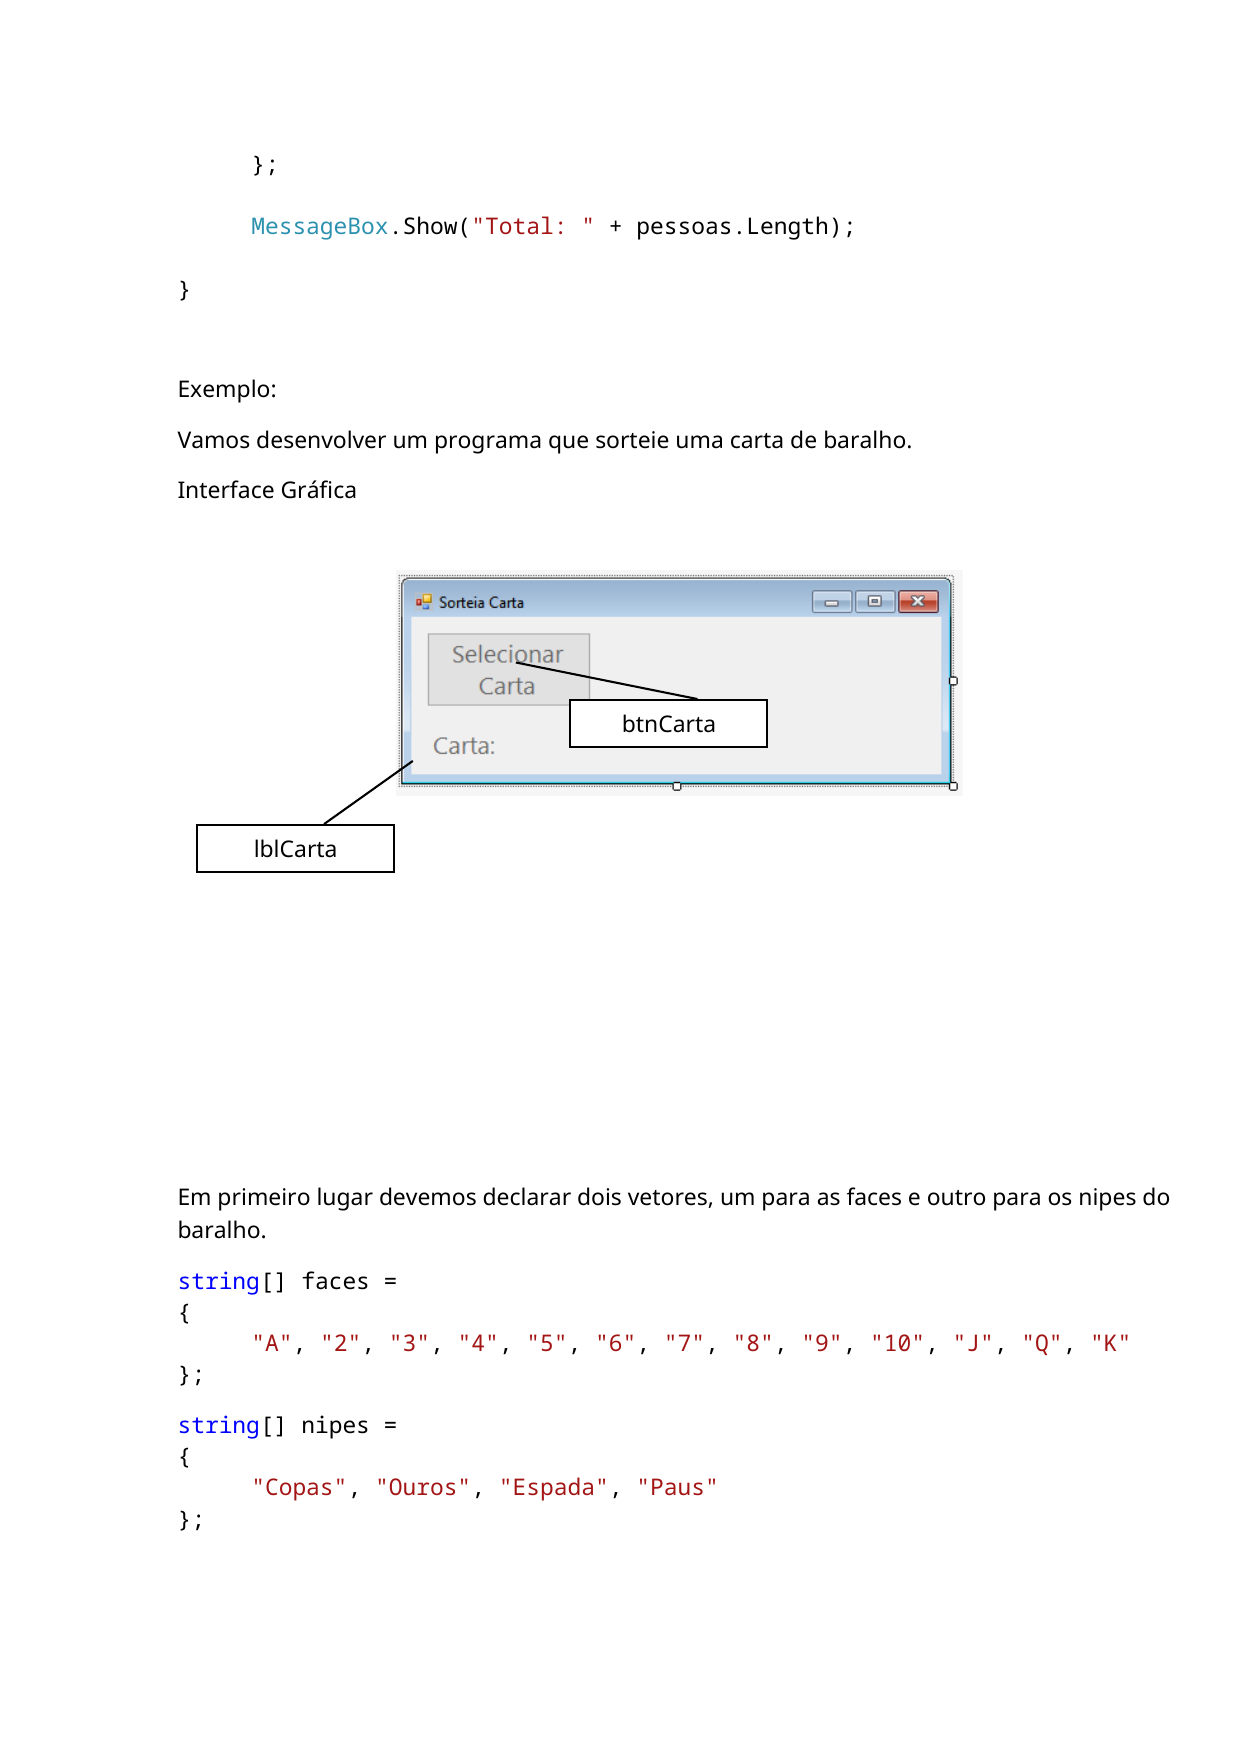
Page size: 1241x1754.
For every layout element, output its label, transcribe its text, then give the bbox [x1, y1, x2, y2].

text string[] nipes = [177, 1409, 1181, 1440]
text }; [177, 1502, 1181, 1534]
text "A", "2", "3", "4", "5", "6", "7", "8", "9", "10", "J", "Q", "K" [177, 1327, 1181, 1358]
text Interface Gráfica [177, 474, 1181, 506]
text Exemplo: [177, 373, 1181, 405]
text "Copas", "Ouros", "Espada", "Paus" [177, 1471, 1181, 1502]
text }; [177, 148, 1181, 179]
text { [177, 1296, 1181, 1327]
text Em primeiro lugar devemos declarar dois vetores, um para as faces e outro para os nipes do baralho. [177, 1180, 1181, 1245]
text }; [177, 1358, 1181, 1389]
text } [177, 273, 1181, 304]
text Vamos desenvolver um programa que sorteie uma carta de baralho. [177, 424, 1181, 455]
text string[] faces = [177, 1264, 1181, 1296]
picture [395, 570, 963, 796]
text { [177, 1440, 1181, 1471]
text MessageBox.Show("Total: " + pessoas.Length); [177, 210, 1181, 241]
